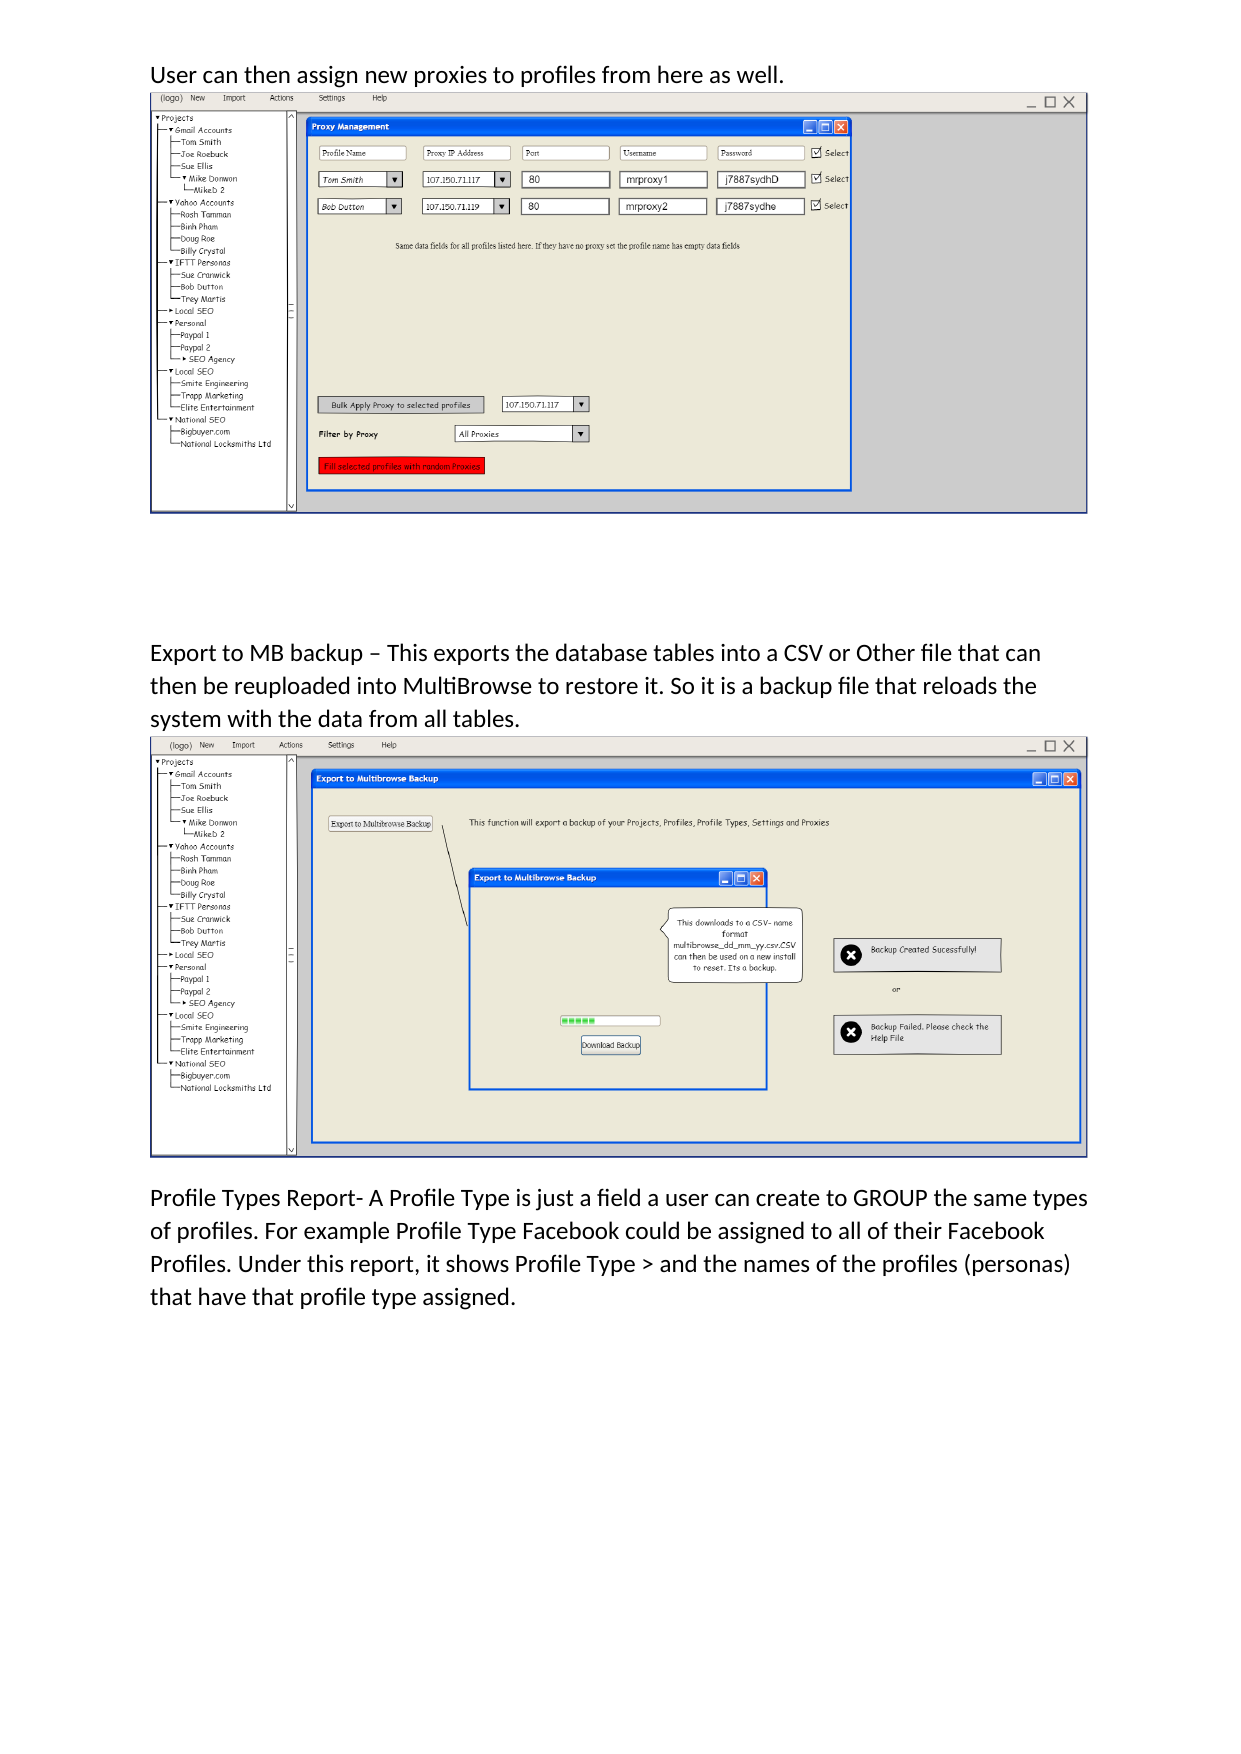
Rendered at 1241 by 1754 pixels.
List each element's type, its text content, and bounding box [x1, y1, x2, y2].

text Export to MB backup – This exports the database tables into a CSV or Other file that can then be reuploaded into MultiBrowse to restore it. So it is a backup file that reloads the system with the data from all tables. [150, 637, 1090, 736]
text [150, 59, 1090, 91]
picture [150, 91, 1091, 520]
text Profile Types Report- A Profile Type is just a field a user can create to GROUP the same types of profiles. For example Profile Type Facebook could be assigned to all of their Facebook Profiles. Under this report, it shows Profile Type > and the names of the profiles (personas) that have that profile type assigned. [150, 1182, 1090, 1312]
picture [150, 736, 1091, 1164]
